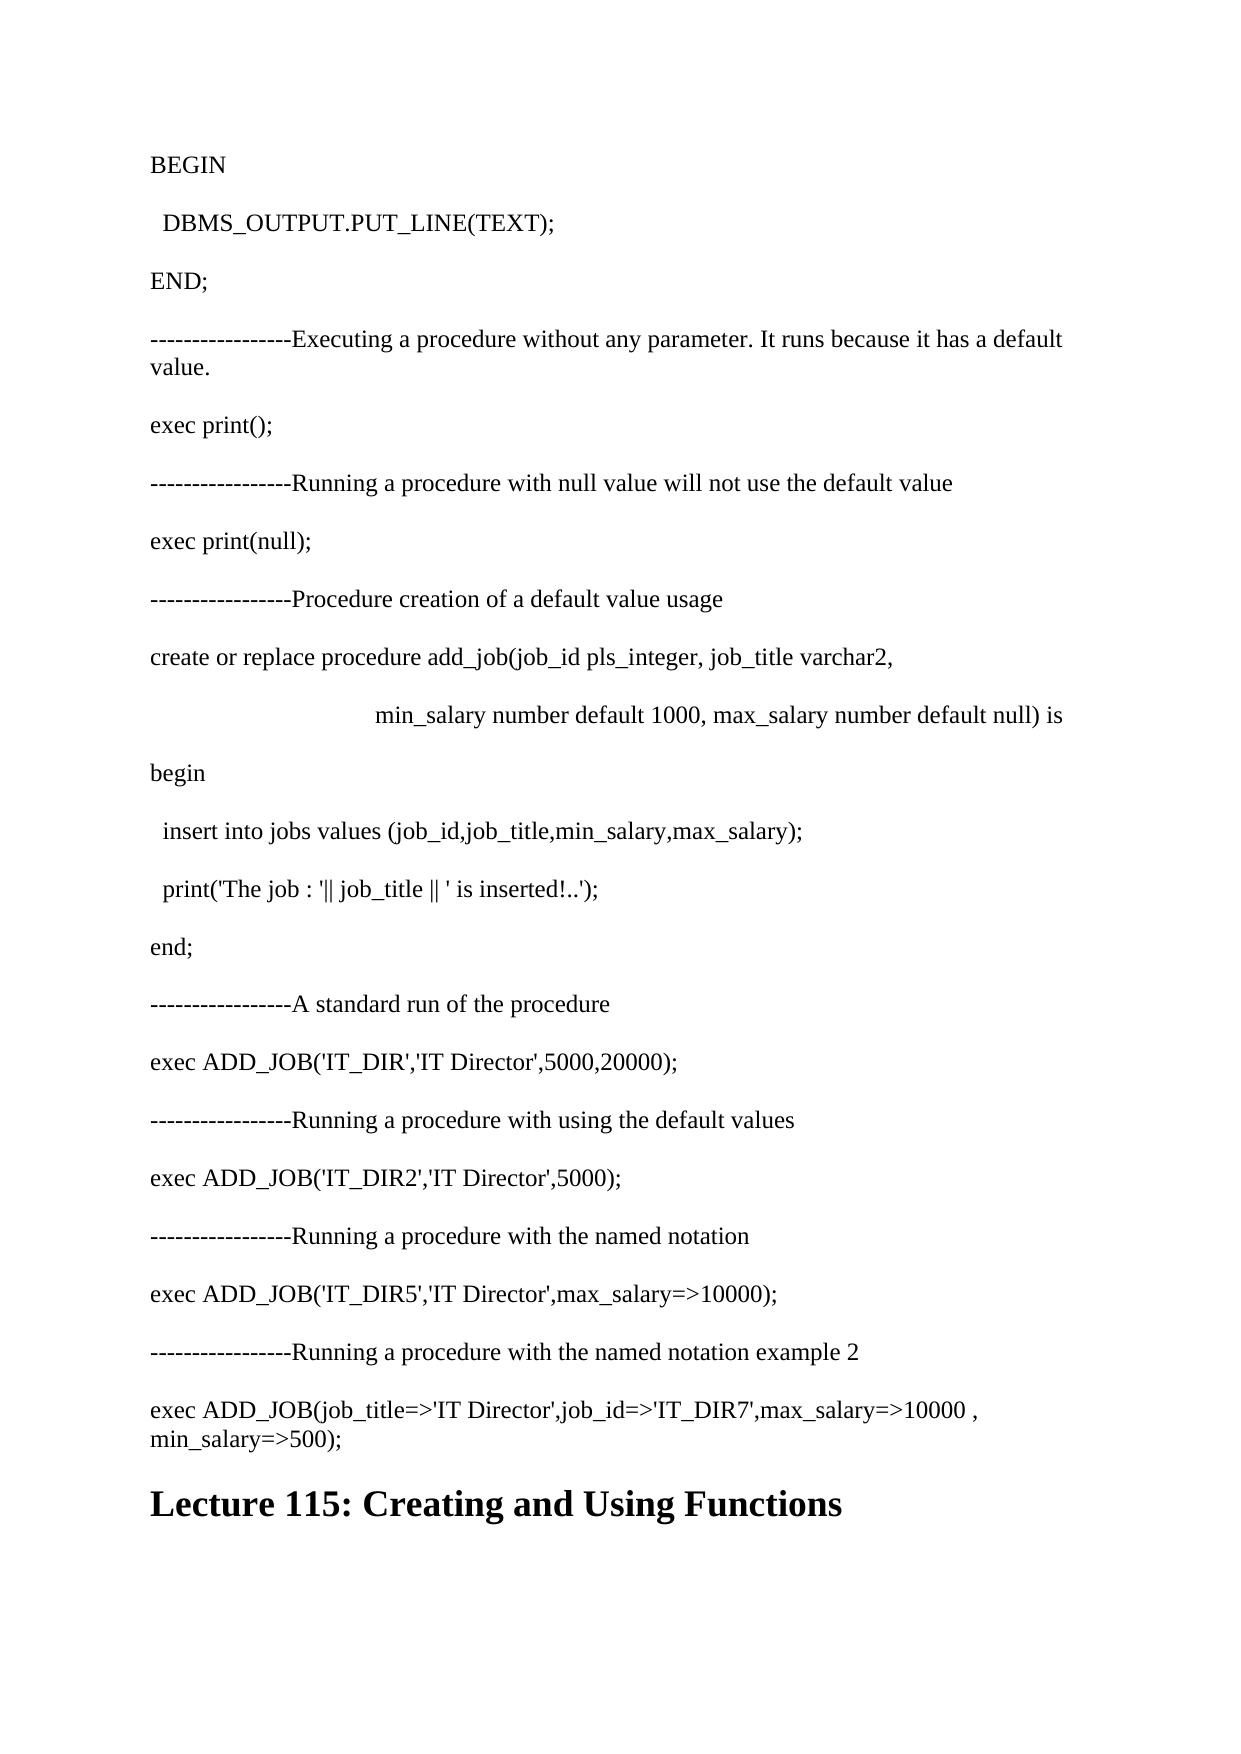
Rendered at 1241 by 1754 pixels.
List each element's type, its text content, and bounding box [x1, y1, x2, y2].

text -----------------Executing a procedure without any parameter. It runs because it has a default value. [150, 324, 1090, 381]
text end; [150, 932, 1090, 960]
text END; [150, 266, 1090, 294]
text print('The job : '|| job_title || ' is inserted!..'); [150, 874, 1090, 902]
text exec print(null); [150, 526, 1090, 555]
text insert into jobs values (job_id,job_title,min_salary,max_salary); [150, 816, 1090, 844]
text exec ADD_JOB('IT_DIR2','IT Director',5000); [150, 1163, 1090, 1192]
text -----------------Running a procedure with the named notation [150, 1221, 1090, 1250]
text -----------------Running a procedure with the named notation example 2 [150, 1337, 1090, 1366]
text -----------------Procedure creation of a default value usage [150, 584, 1090, 613]
text min_salary number default 1000, max_salary number default null) is [150, 700, 1090, 729]
text exec ADD_JOB('IT_DIR','IT Director',5000,20000); [150, 1047, 1090, 1076]
text -----------------Running a procedure with null value will not use the default value [150, 468, 1090, 497]
text create or replace procedure add_job(job_id pls_integer, job_title varchar2, [150, 642, 1090, 671]
text DBMS_OUTPUT.PUT_LINE(TEXT); [150, 208, 1090, 237]
text -----------------Running a procedure with using the default values [150, 1105, 1090, 1134]
text exec print(); [150, 410, 1090, 439]
text BEGIN [150, 150, 1090, 179]
text begin [150, 758, 1090, 787]
text Lecture 115: Creating and Using Functions [150, 1482, 1090, 1525]
text exec ADD_JOB(job_title=>'IT Director',job_id=>'IT_DIR7',max_salary=>10000 , min_salary=>500); [150, 1395, 1090, 1452]
text -----------------A standard run of the procedure [150, 989, 1090, 1018]
text exec ADD_JOB('IT_DIR5','IT Director',max_salary=>10000); [150, 1279, 1090, 1308]
